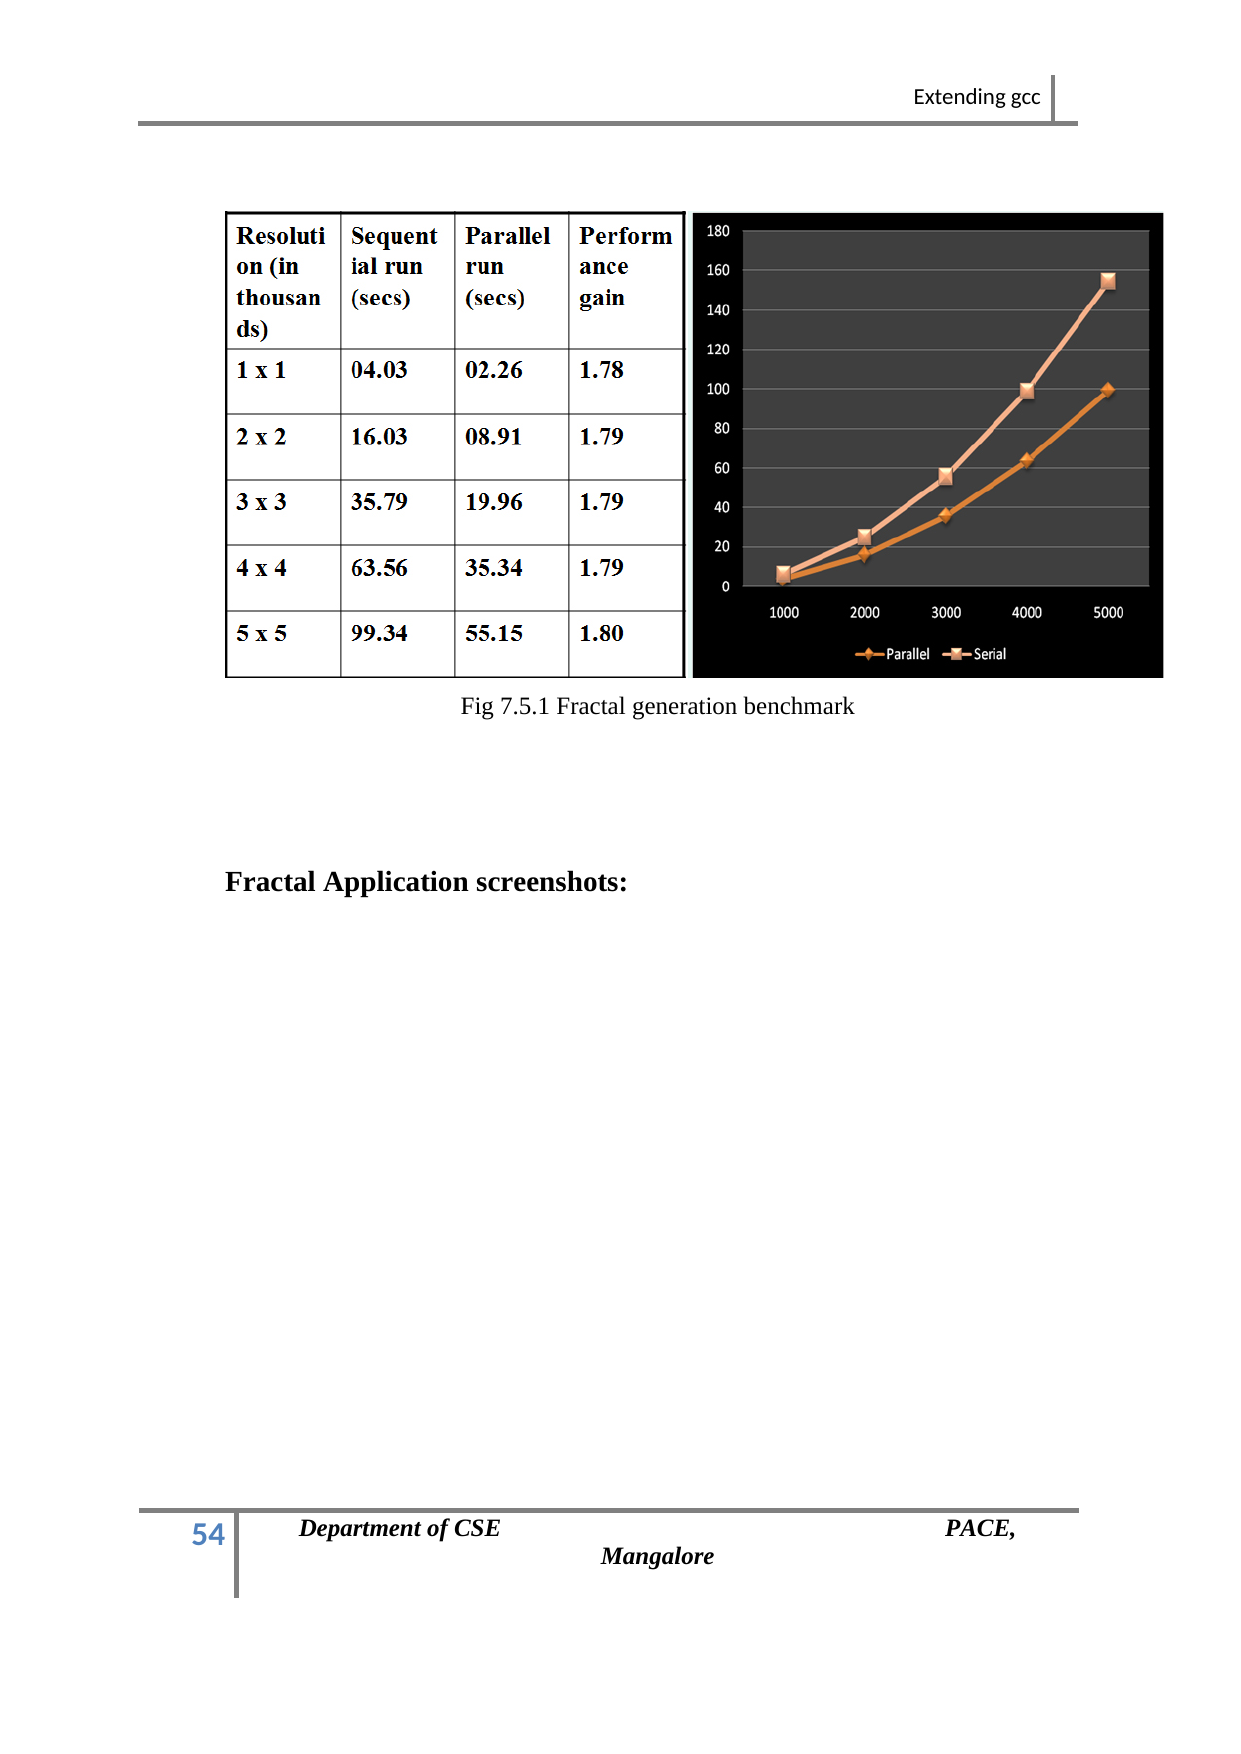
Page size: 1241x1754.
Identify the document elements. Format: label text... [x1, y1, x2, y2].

list Fig 7.5.1 Fractal generation benchmark [150, 691, 1090, 720]
picture [225, 211, 1164, 678]
list Fractal Application screenshots: [150, 864, 1090, 897]
